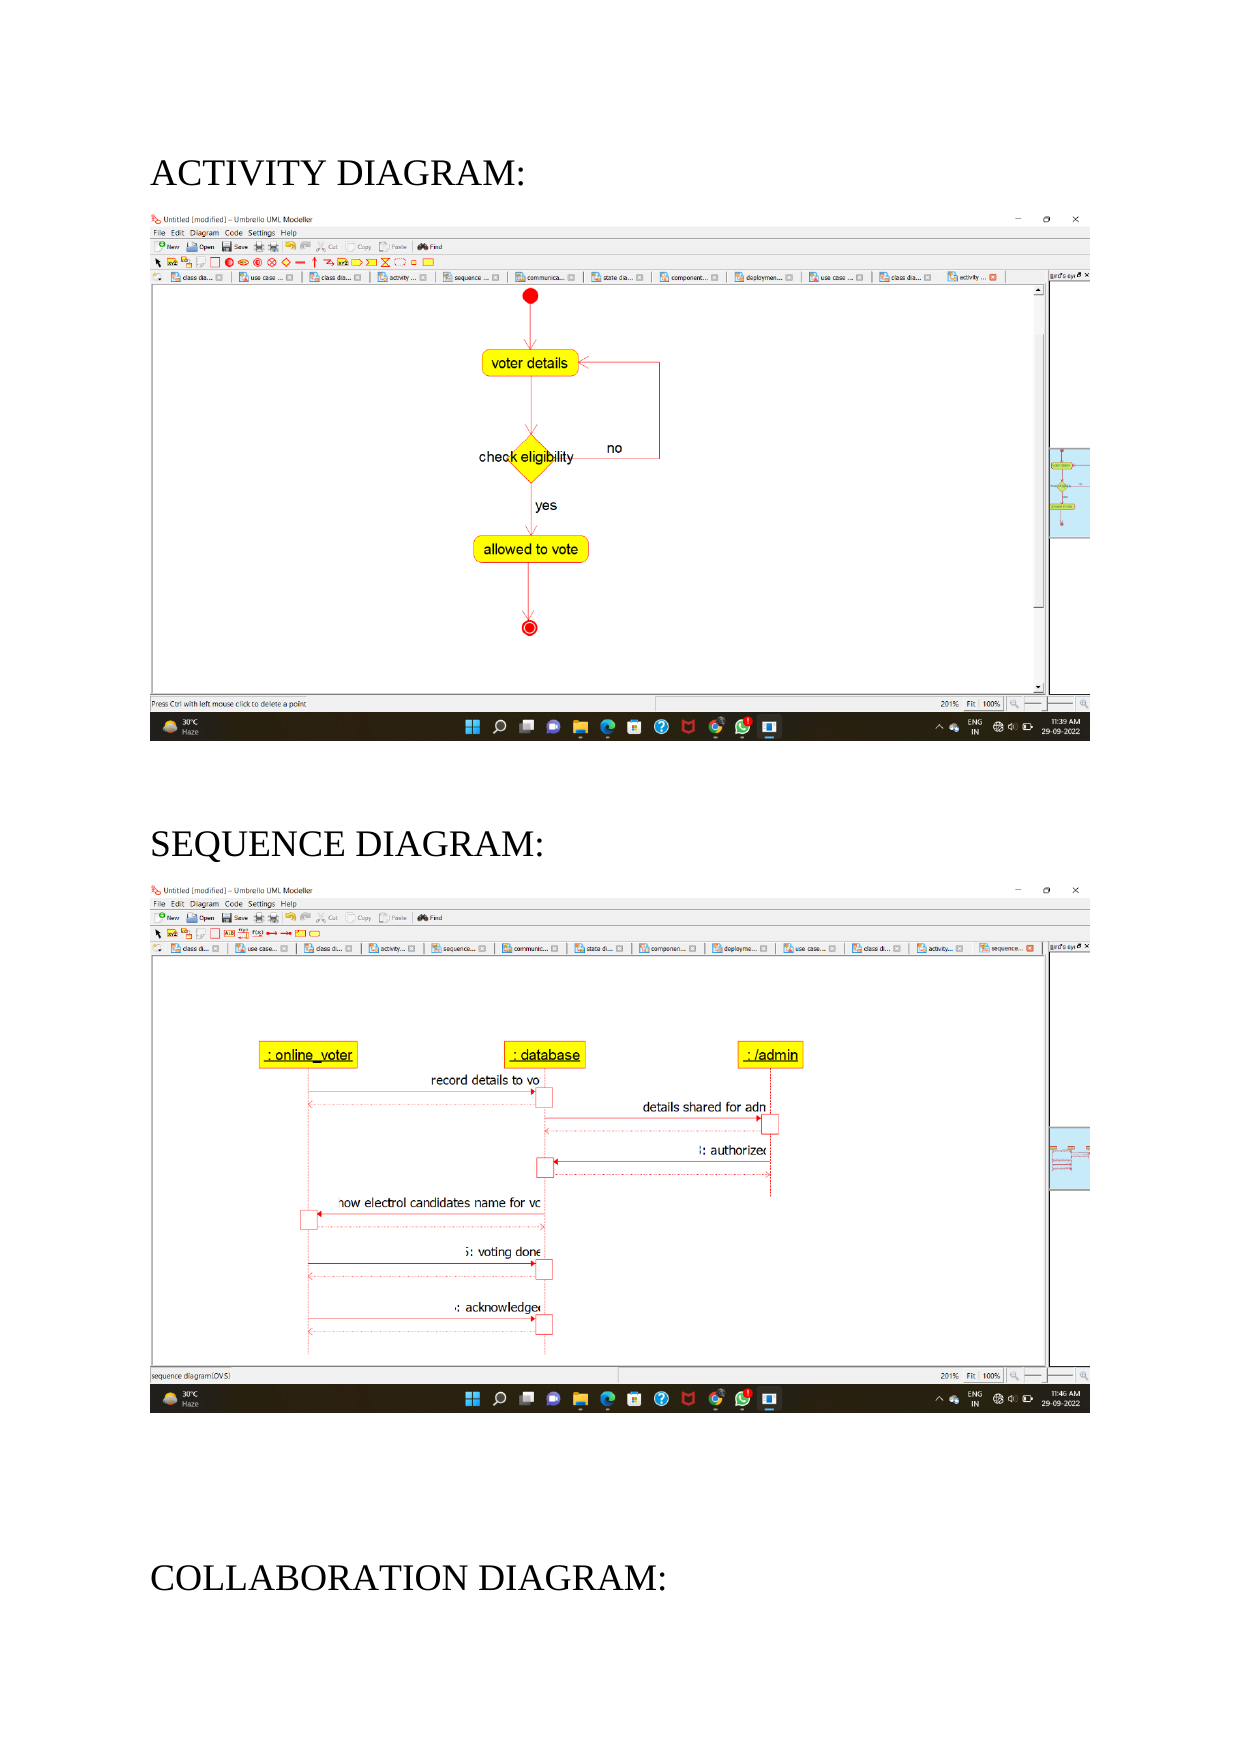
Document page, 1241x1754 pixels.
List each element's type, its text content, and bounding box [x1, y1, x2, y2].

text ACTIVITY DIAGRAM: [150, 150, 1090, 193]
text COLLABORATION DIAGRAM: [150, 1556, 1090, 1599]
picture [150, 883, 1090, 1413]
text SEQUENCE DIAGRAM: [150, 822, 1090, 865]
picture [150, 212, 1090, 741]
